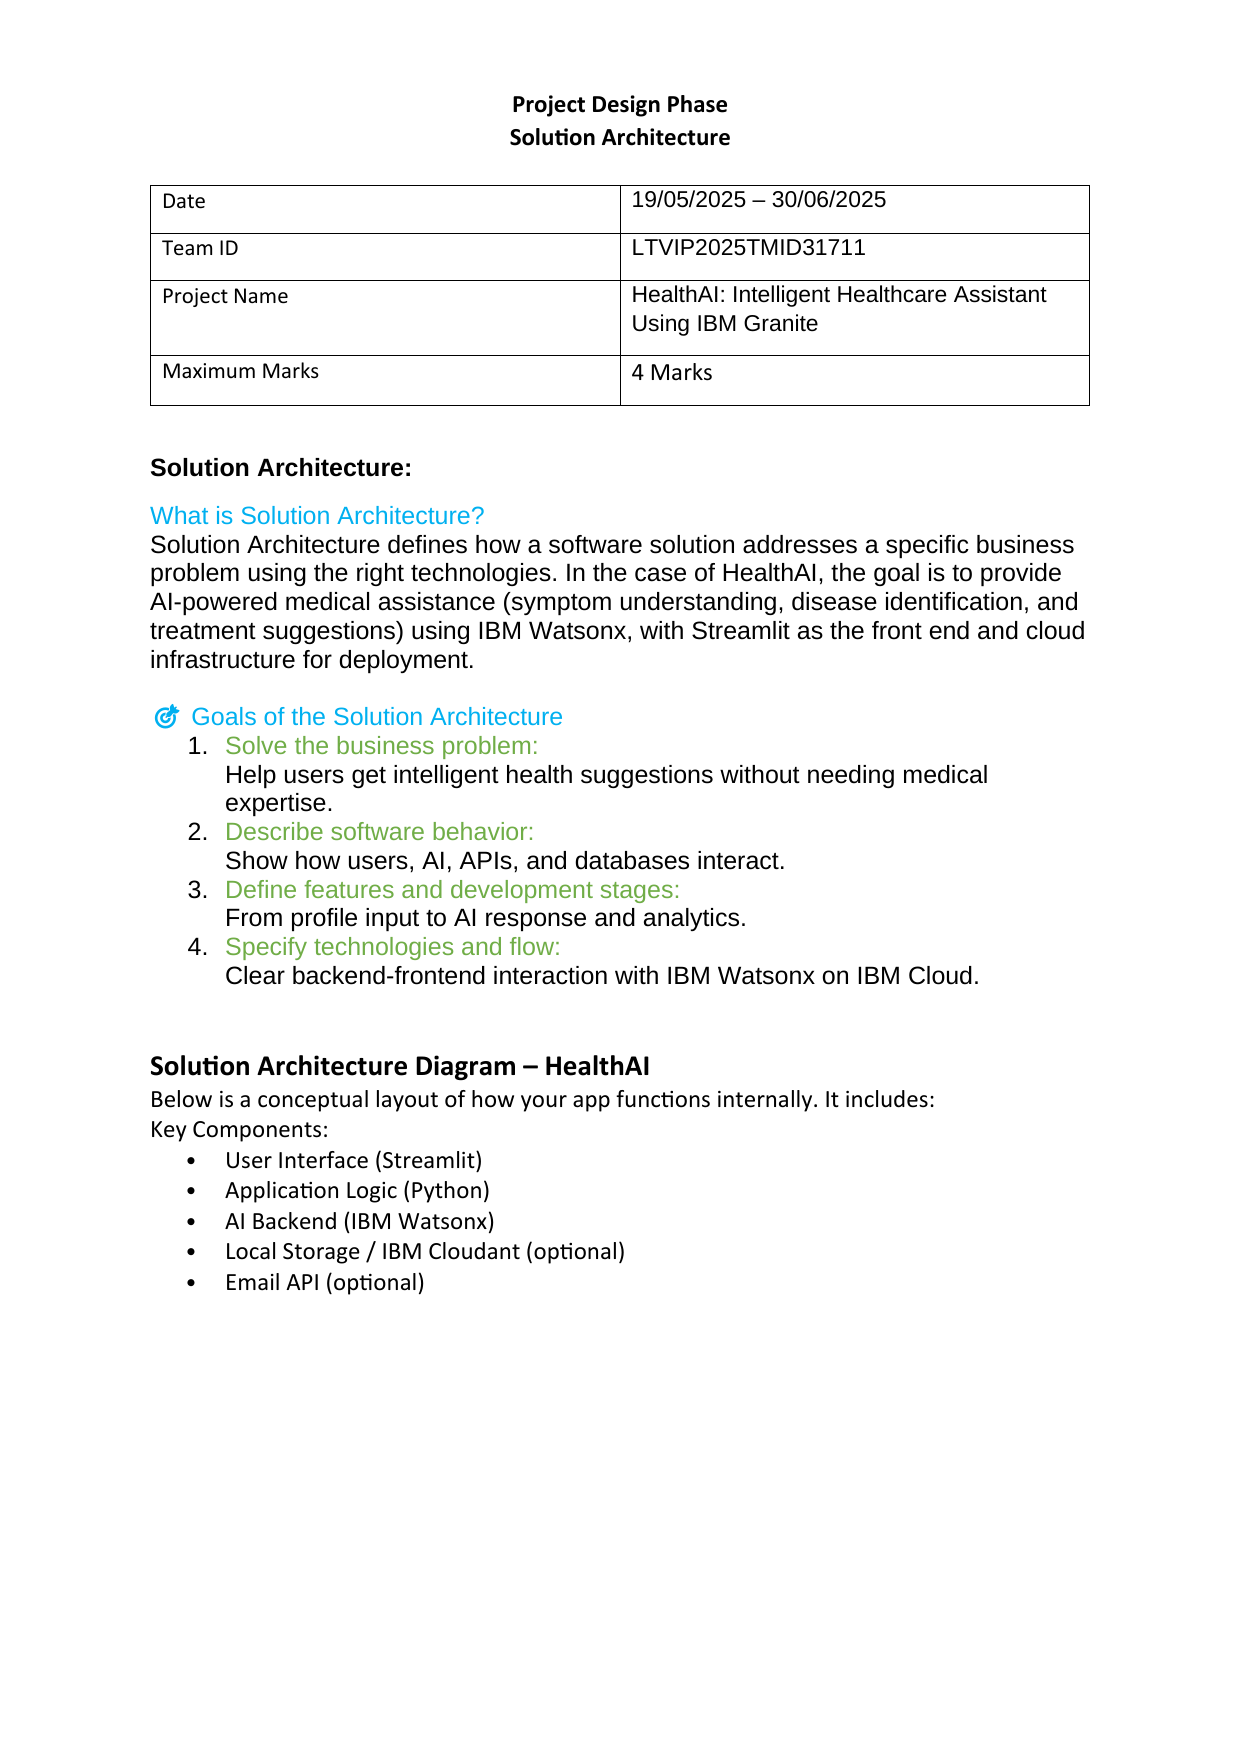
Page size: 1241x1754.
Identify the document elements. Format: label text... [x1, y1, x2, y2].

table_cell 4 Marks [621, 356, 1089, 405]
list Define features and development stages: [187, 874, 1090, 903]
list AI Backend (IBM Watsonx) [187, 1205, 1090, 1235]
text Help users get intelligent health suggestions without needing medical expertise. [225, 759, 1090, 817]
list Describe software behavior: [187, 817, 1090, 846]
text Project Design Phase [150, 89, 1090, 119]
list User Interface (Streamlit) [187, 1144, 1090, 1174]
text Solution Architecture Diagram – HealthAI [150, 1047, 1090, 1083]
list Specify technologies and flow: [187, 932, 1090, 961]
text What is Solution Architecture? [150, 501, 1090, 529]
text Show how users, AI, APIs, and databases interact. [225, 846, 1090, 874]
table_header 19/05/2025 – 30/06/2025 [621, 186, 1089, 232]
text Clear backend-frontend interaction with IBM Watsonx on IBM Cloud. [225, 961, 1090, 989]
text 🎯 Goals of the Solution Architecture [150, 702, 1090, 731]
table_cell Team ID [151, 234, 620, 280]
text Solution Architecture defines how a software solution addresses a specific business problem using the right technologies. In the case of HealthAI, the goal is to provide AI-powered medical assistance (symptom understanding, disease identification, and treatment suggestions) using IBM Watsonx, with Streamlit as the front end and cloud infrastructure for deployment. [150, 529, 1090, 673]
table_cell LTVIP2025TMID31711 [621, 234, 1089, 280]
text Solution Architecture: [150, 453, 1090, 482]
table_cell Project Name [151, 281, 620, 355]
list Solve the business problem: [187, 731, 1090, 759]
text Below is a conceptual layout of how your app functions internally. It includes: [150, 1083, 1090, 1113]
text From profile input to AI response and analytics. [225, 903, 1090, 932]
list Email API (optional) [187, 1266, 1090, 1296]
table_header Date [151, 186, 620, 232]
table_cell HealthAI: Intelligent Healthcare Assistant Using IBM Granite [621, 281, 1089, 355]
text Key Components: [150, 1113, 1090, 1144]
text Solution Architecture [150, 122, 1090, 152]
list Local Storage / IBM Cloudant (optional) [187, 1235, 1090, 1266]
table_cell Maximum Marks [151, 356, 620, 405]
list Application Logic (Python) [187, 1174, 1090, 1205]
